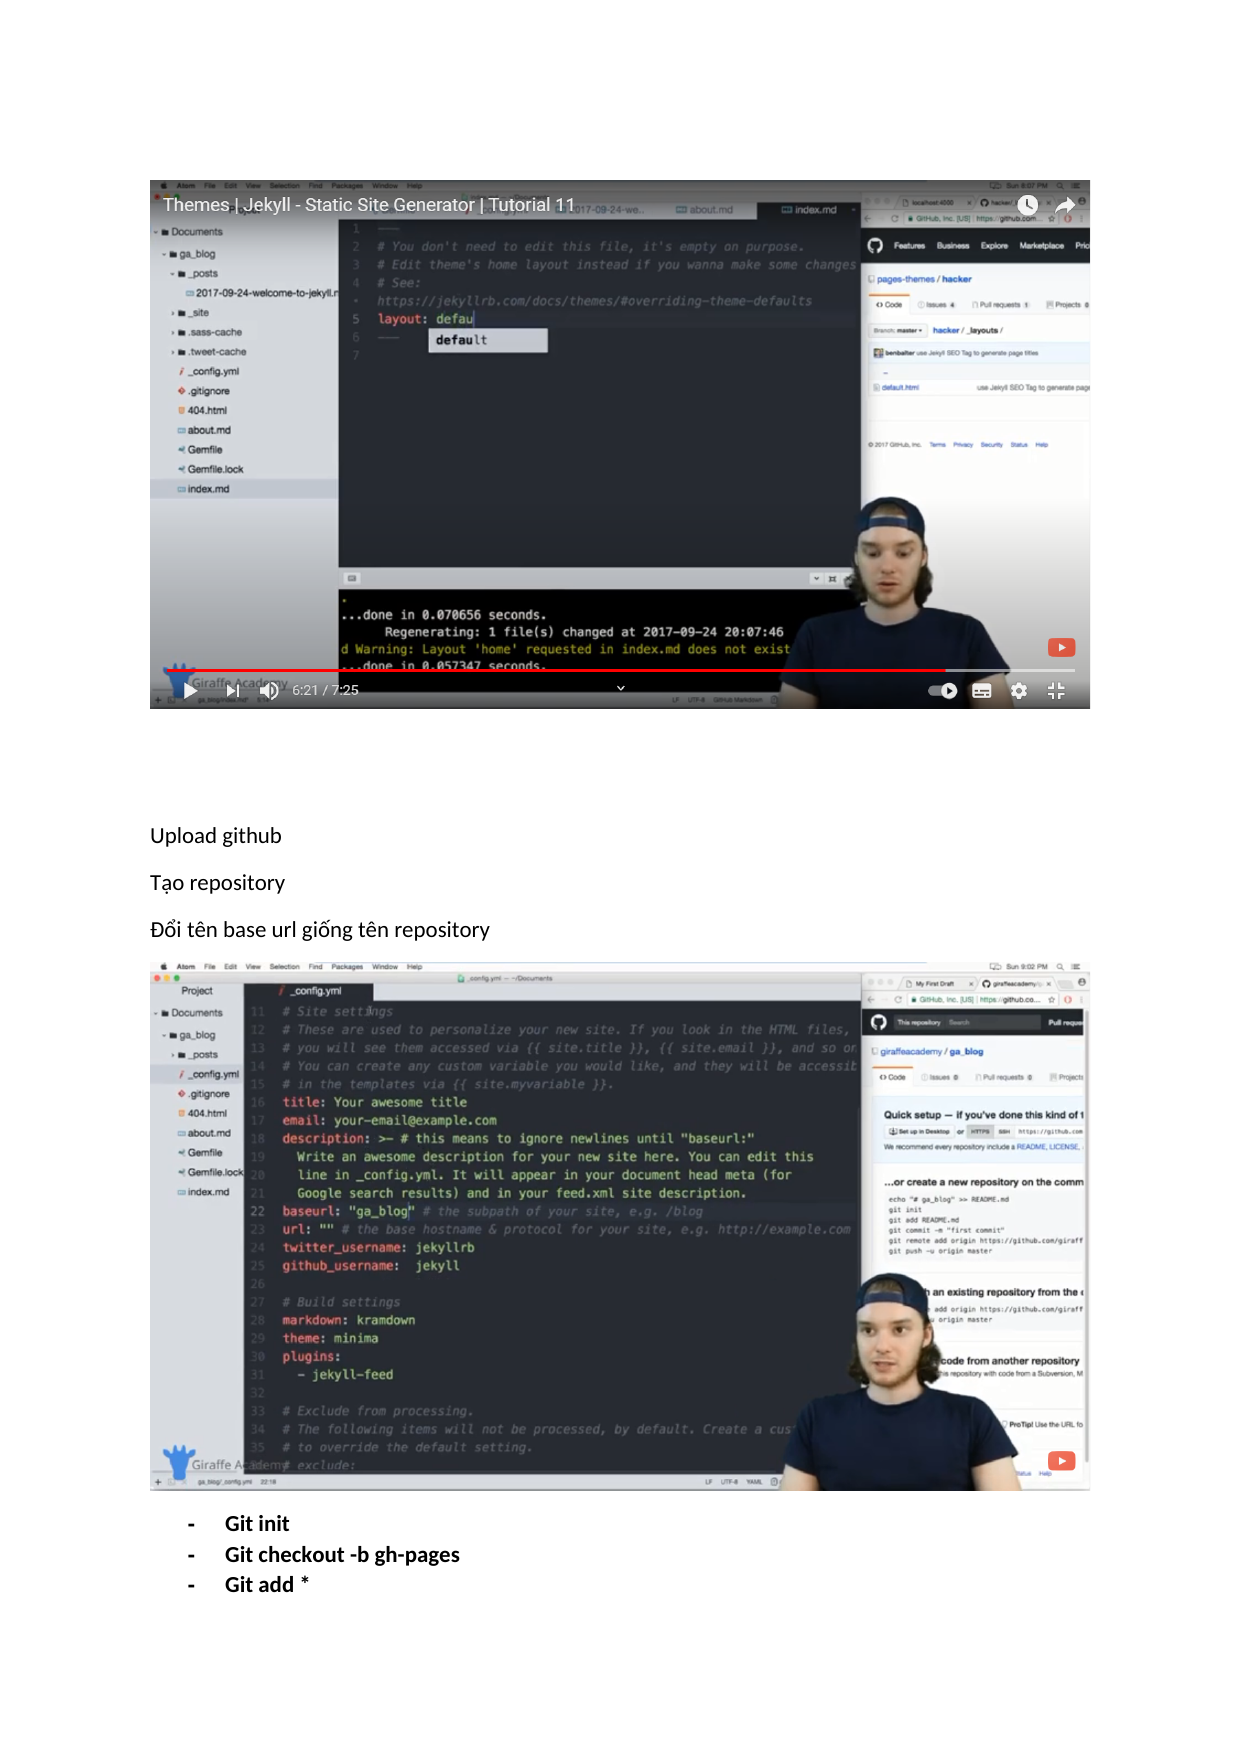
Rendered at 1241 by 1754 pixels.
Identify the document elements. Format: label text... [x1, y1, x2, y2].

text Tạo repository [150, 868, 1090, 896]
list Git checkout -b gh-pages [187, 1540, 1090, 1568]
text Upload github [150, 821, 1090, 849]
text Đổi tên base url giống tên repository [150, 915, 1090, 943]
list Git add * [187, 1570, 1090, 1598]
picture [150, 180, 1091, 709]
picture [150, 962, 1091, 1491]
list Git init [187, 1509, 1090, 1538]
